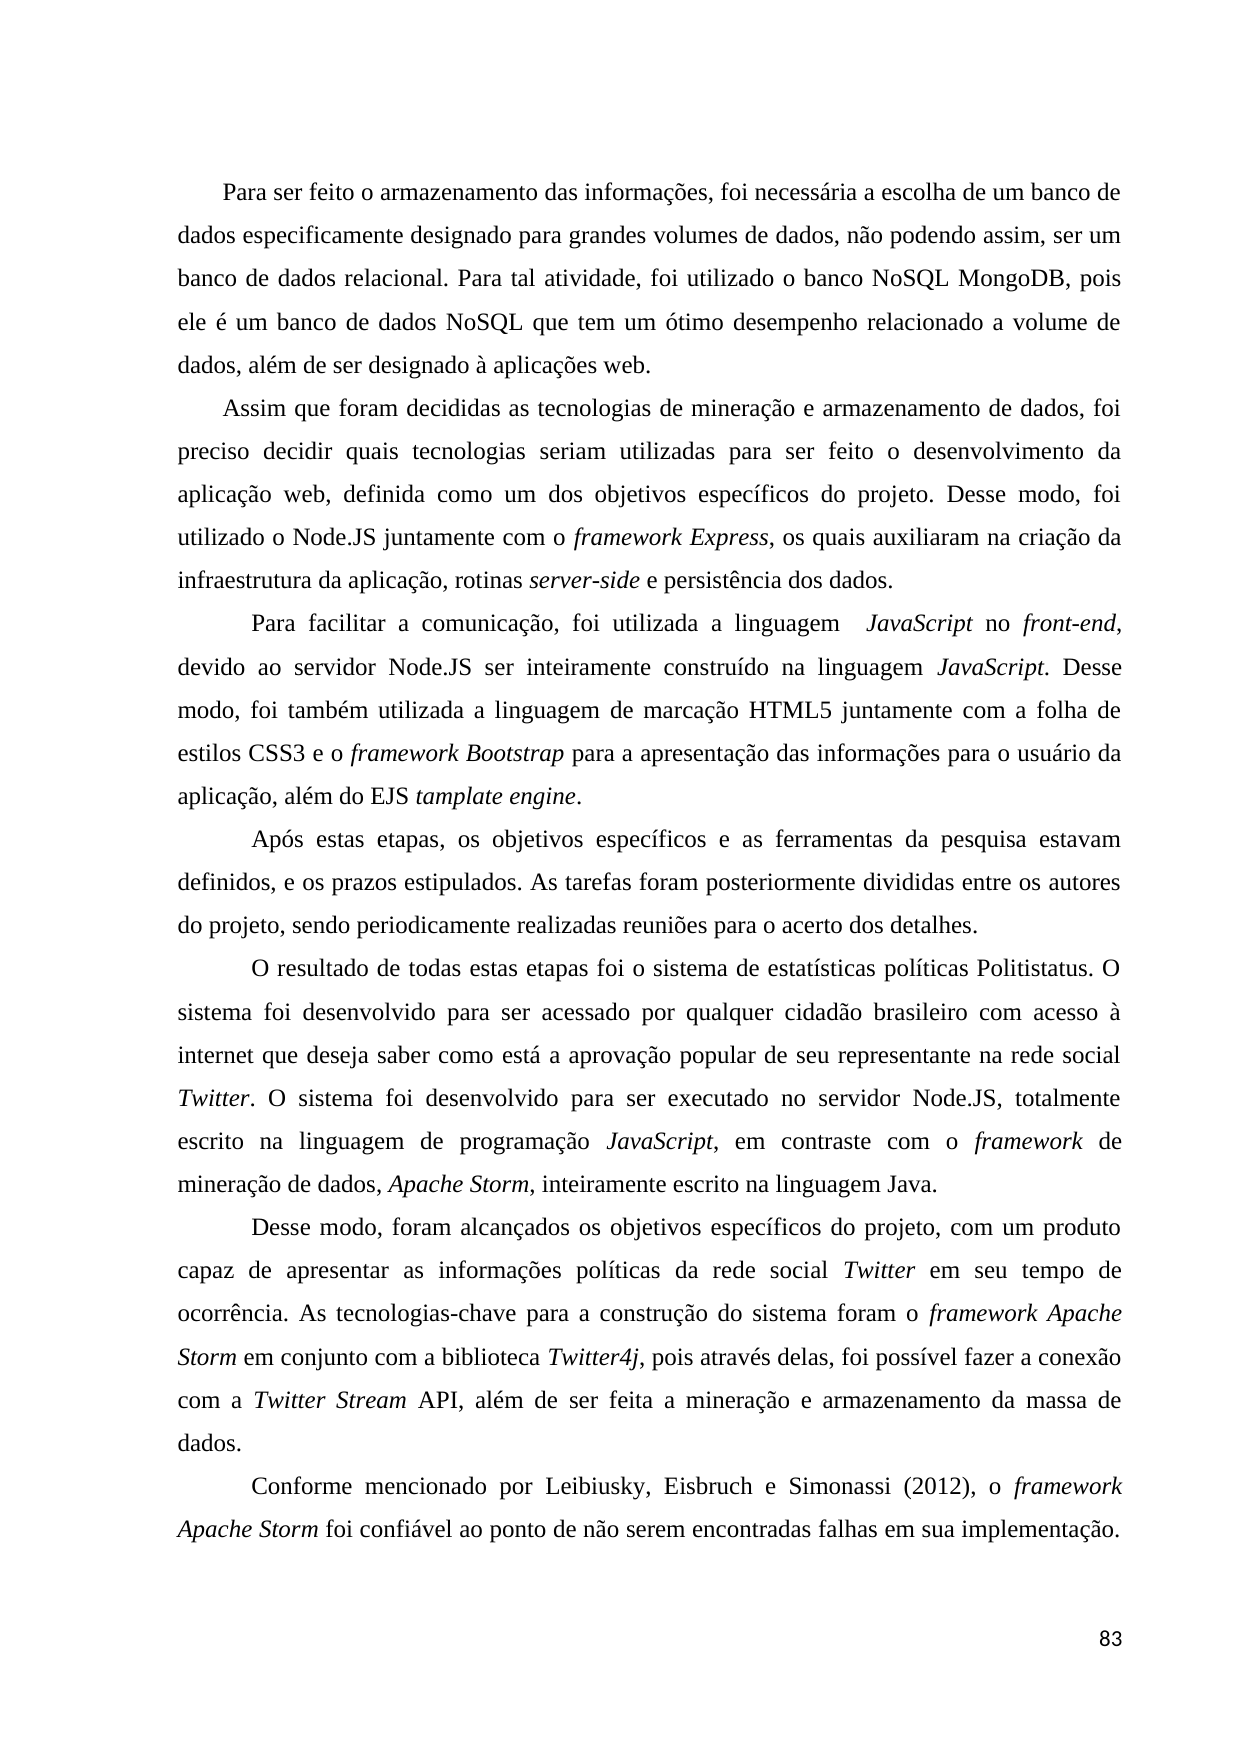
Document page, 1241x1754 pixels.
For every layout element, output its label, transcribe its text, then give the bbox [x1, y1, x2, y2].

text Assim que foram decididas as tecnologias de mineração e armazenamento de dados, foi preciso decidir quais tecnologias seriam utilizadas para ser feito o desenvolvimento da aplicação web, definida como um dos objetivos específicos do projeto. Desse modo, foi utilizado o Node.JS juntamente com o framework Express, os quais auxiliaram na criação da infraestrutura da aplicação, rotinas server-side e persistência dos dados. [177, 393, 1122, 594]
text Para ser feito o armazenamento das informações, foi necessária a escolha de um banco de dados especificamente designado para grandes volumes de dados, não podendo assim, ser um banco de dados relacional. Para tal atividade, foi utilizado o banco NoSQL MongoDB, pois ele é um banco de dados NoSQL que tem um ótimo desempenho relacionado a volume de dados, além de ser designado à aplicações web. [177, 177, 1122, 378]
text O resultado de todas estas etapas foi o sistema de estatísticas políticas Politistatus. O sistema foi desenvolvido para ser acessado por qualquer cidadão brasileiro com acesso à internet que deseja saber como está a aprovação popular de seu representante na rede social Twitter. O sistema foi desenvolvido para ser executado no servidor Node.JS, totalmente escrito na linguagem de programação JavaScript, em contraste com o framework de mineração de dados, Apache Storm, inteiramente escrito na linguagem Java. [177, 953, 1122, 1198]
text Após estas etapas, os objetivos específicos e as ferramentas da pesquisa estavam definidos, e os prazos estipulados. As tarefas foram posteriormente divididas entre os autores do projeto, sendo periodicamente realizadas reuniões para o acerto dos detalhes. [177, 824, 1122, 939]
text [177, 1471, 1122, 1543]
text Para facilitar a comunicação, foi utilizada a linguagem JavaScript no front-end, devido ao servidor Node.JS ser inteiramente construído na linguagem JavaScript. Desse modo, foi também utilizada a linguagem de marcação HTML5 juntamente com a folha de estilos CSS3 e o framework Bootstrap para a apresentação das informações para o usuário da aplicação, além do EJS tamplate engine. [177, 608, 1122, 810]
text Desse modo, foram alcançados os objetivos específicos do projeto, com um produto capaz de apresentar as informações políticas da rede social Twitter em seu tempo de ocorrência. As tecnologias-chave para a construção do sistema foram o framework Apache Storm em conjunto com a biblioteca Twitter4j, pois através delas, foi possível fazer a conexão com a Twitter Stream API, além de ser feita a mineração e armazenamento da massa de dados. [177, 1212, 1122, 1457]
